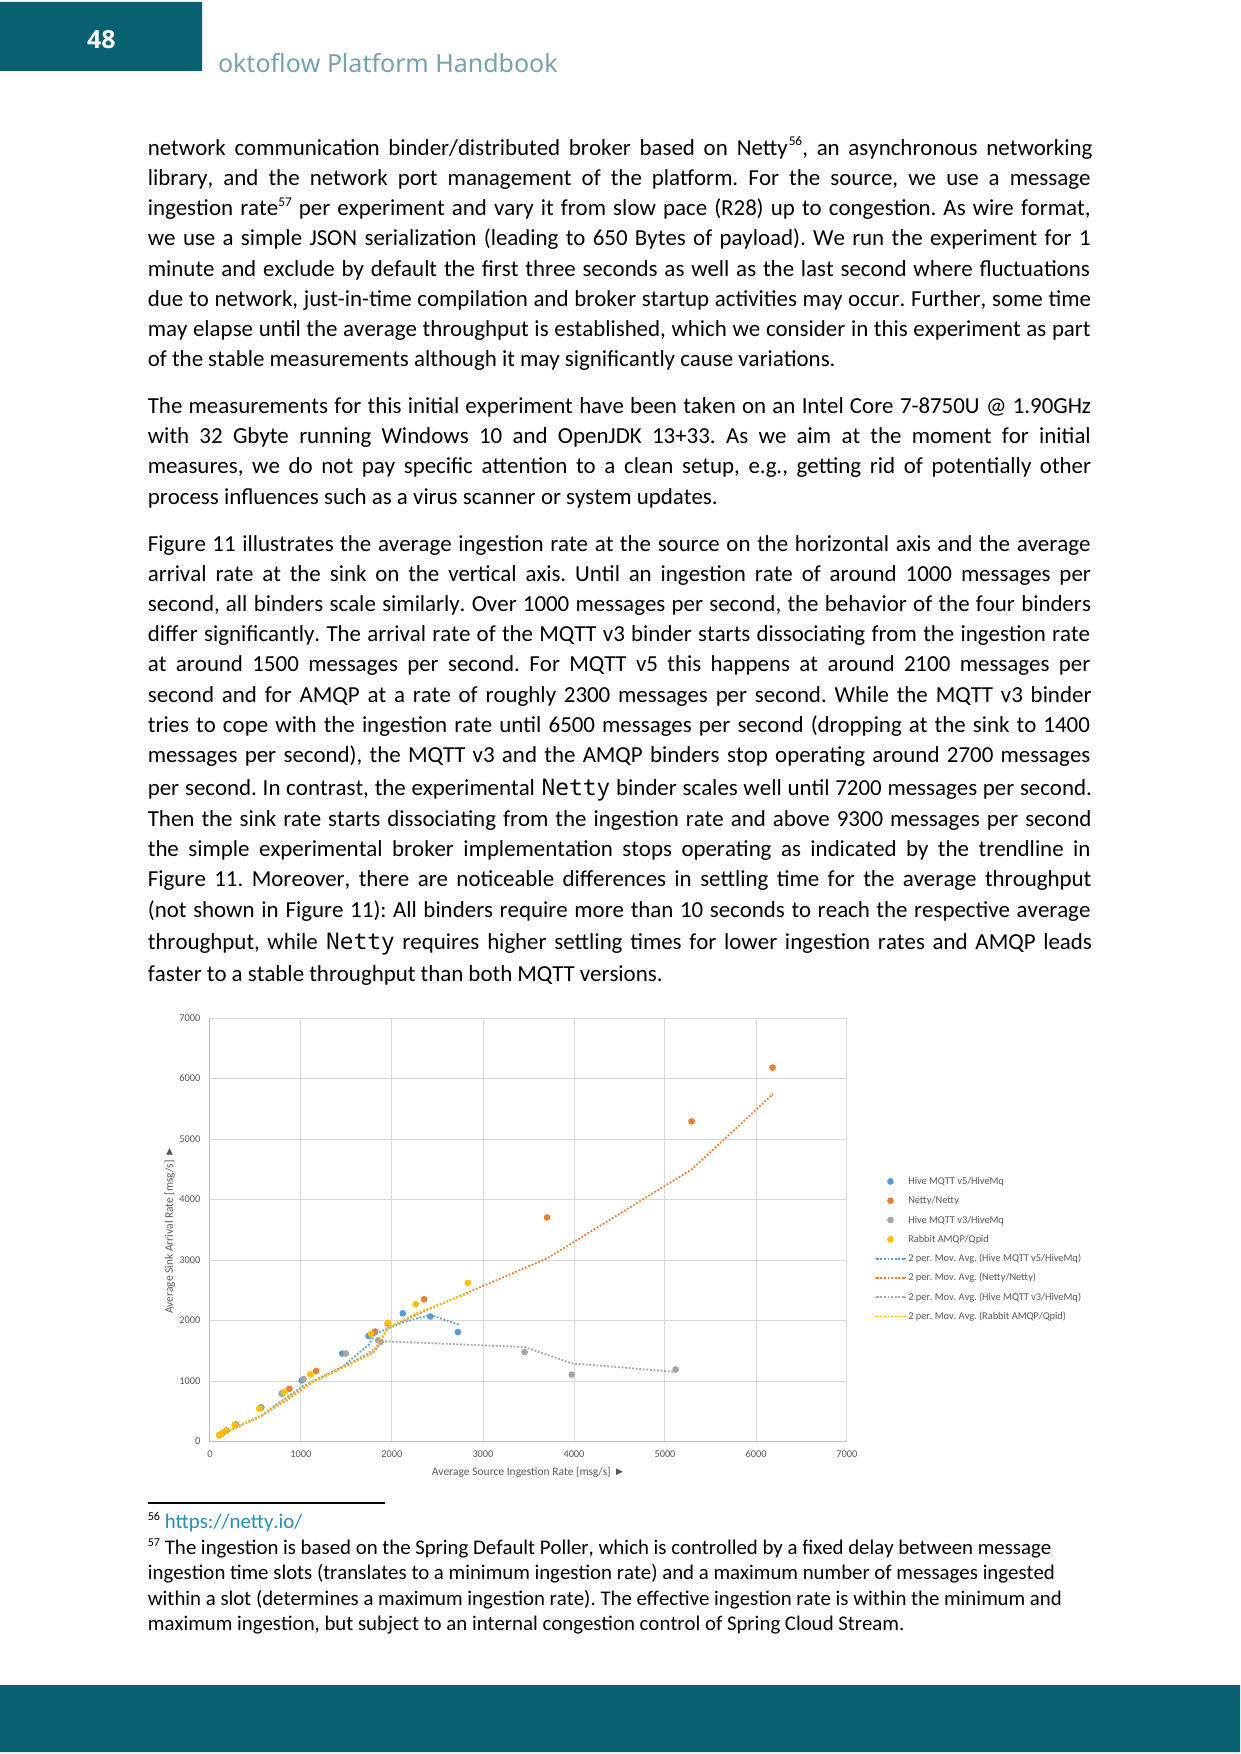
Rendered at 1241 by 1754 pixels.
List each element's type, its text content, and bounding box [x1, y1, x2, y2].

text The measurements for this initial experiment have been taken on an Intel Core 7-8750U @ 1.90GHz with 32 Gbyte running Windows 10 and OpenJDK 13+33. As we aim at the moment for initial measures, we do not pay specific attention to a clean setup, e.g., getting rid of potentially other process influences such as a virus scanner or system updates. [148, 391, 1093, 510]
text Figure 11 illustrates the average ingestion rate at the source on the horizontal axis and the average arrival rate at the sink on the vertical axis. Until an ingestion rate of around 1000 messages per second, all binders scale similarly. Over 1000 messages per second, the behavior of the four binders differ significantly. The arrival rate of the MQTT v3 binder starts dissociating from the ingestion rate at around 1500 messages per second. For MQTT v5 this happens at around 2100 messages per second and for AMQP at a rate of roughly 2300 messages per second. While the MQTT v3 binder tries to cope with the ingestion rate until 6500 messages per second (dropping at the sink to 1400 messages per second), the MQTT v3 and the AMQP binders stop operating around 2700 messages per second. In contrast, the experimental Netty binder scales well until 7200 messages per second. Then the sink rate starts dissociating from the ingestion rate and above 9300 messages per second the simple experimental broker implementation stops operating as indicated by the trendline in Figure 11. Moreover, there are noticeable differences in settling time for the average throughput (not shown in Figure 11): All binders require more than 10 seconds to reach the respective average throughput, while Netty requires higher settling times for lower ingestion rates and AMQP leads faster to a stable throughput than both MQTT versions. [148, 529, 1093, 987]
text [148, 133, 1093, 372]
